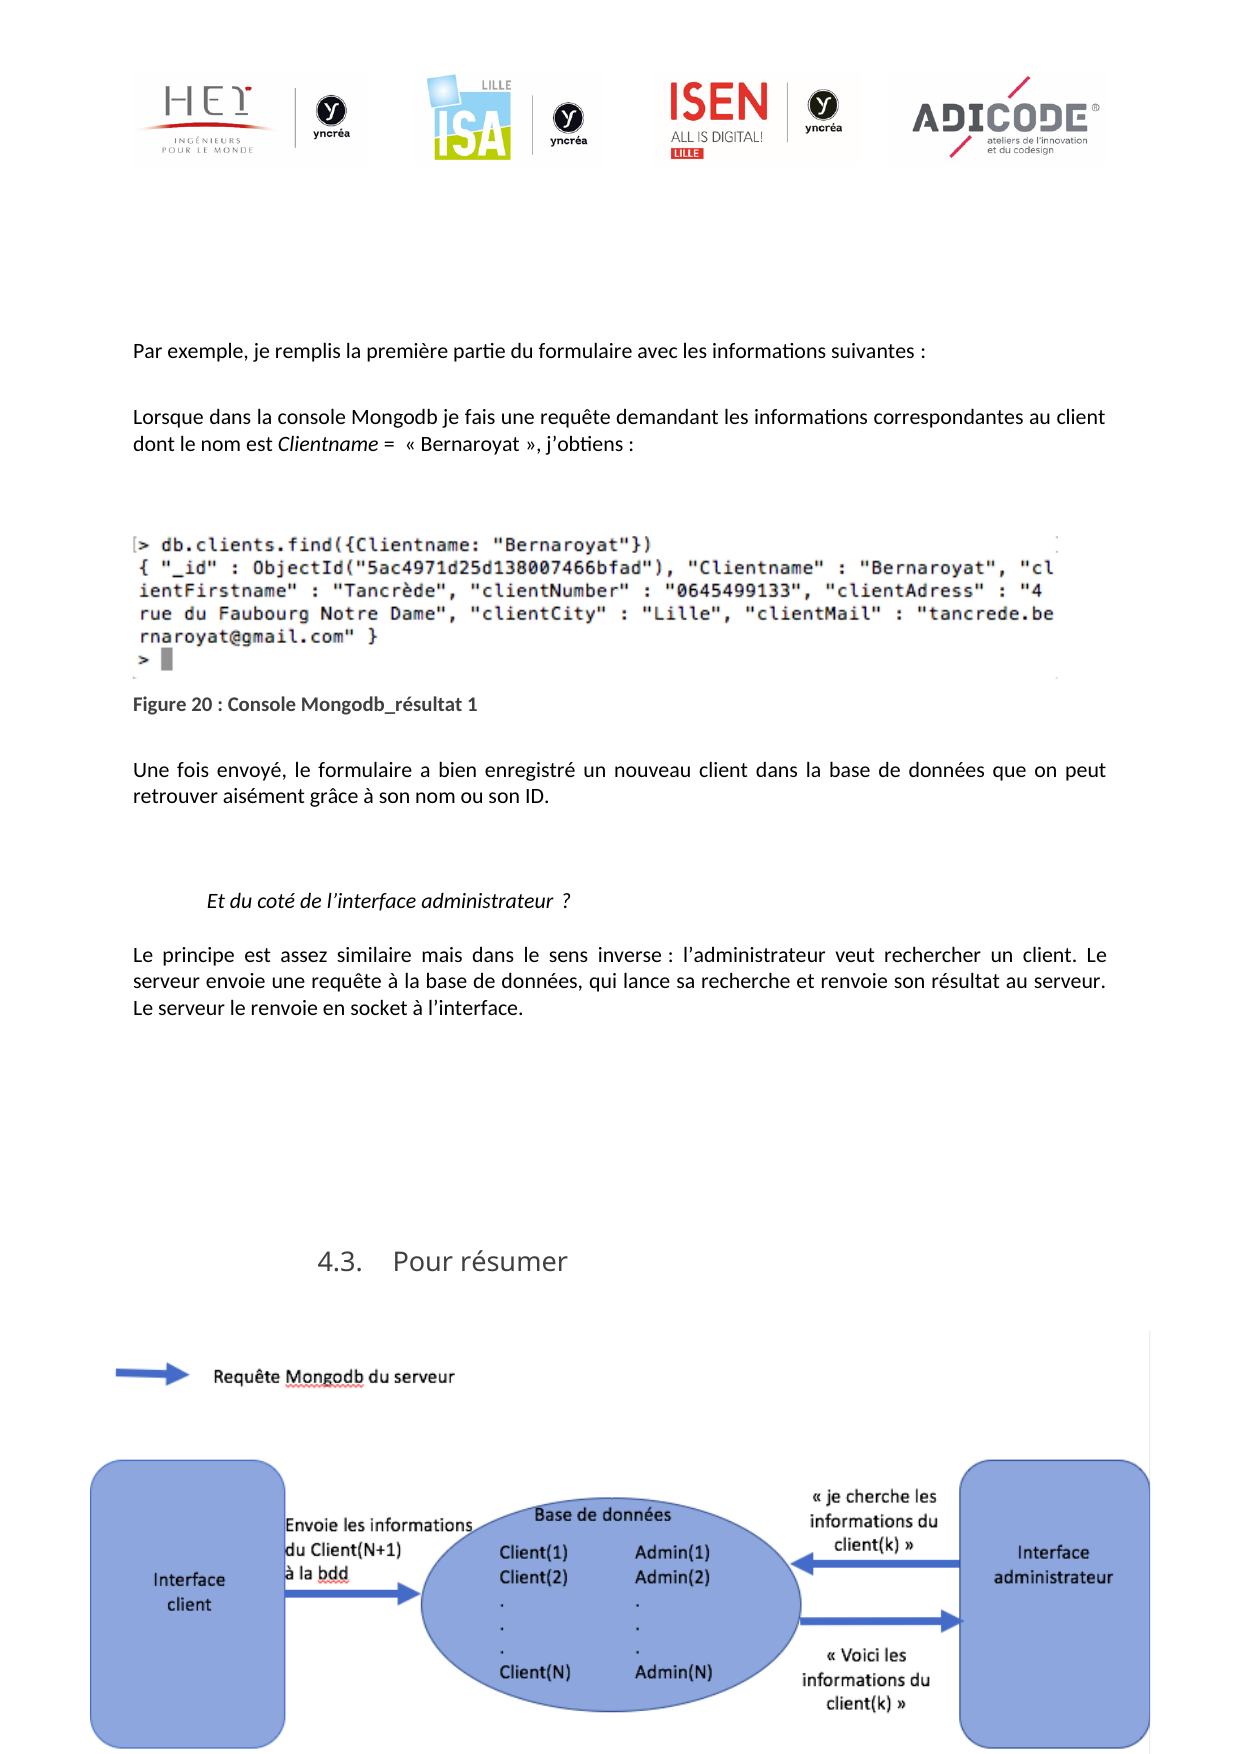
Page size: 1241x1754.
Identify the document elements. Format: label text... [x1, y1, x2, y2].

text Une fois envoyé, le formulaire a bien enregistré un nouveau client dans la base de données que on peut retrouver aisément grâce à son nom ou son ID. [133, 756, 1107, 809]
picture [132, 535, 1058, 679]
text Figure 20 : Console Mongodb_résultat 1 [133, 691, 1107, 717]
picture [90, 1331, 1151, 1754]
text Et du coté de l’interface administrateur ? [133, 888, 1107, 914]
text Par exemple, je remplis la première partie du formulaire avec les informations suivantes : [133, 338, 1107, 364]
subtitle Pour résumer [317, 1243, 1107, 1279]
text Le principe est assez similaire mais dans le sens inverse : l’administrateur veut rechercher un client. Le serveur envoie une requête à la base de données, qui lance sa recherche et renvoie son résultat au serveur. Le serveur le renvoie en socket à l’interface. [133, 941, 1107, 1021]
text Lorsque dans la console Mongodb je fais une requête demandant les informations correspondantes au client dont le nom est Clientname = « Bernaroyat », j’obtiens : [133, 403, 1107, 457]
picture [132, 73, 1108, 166]
